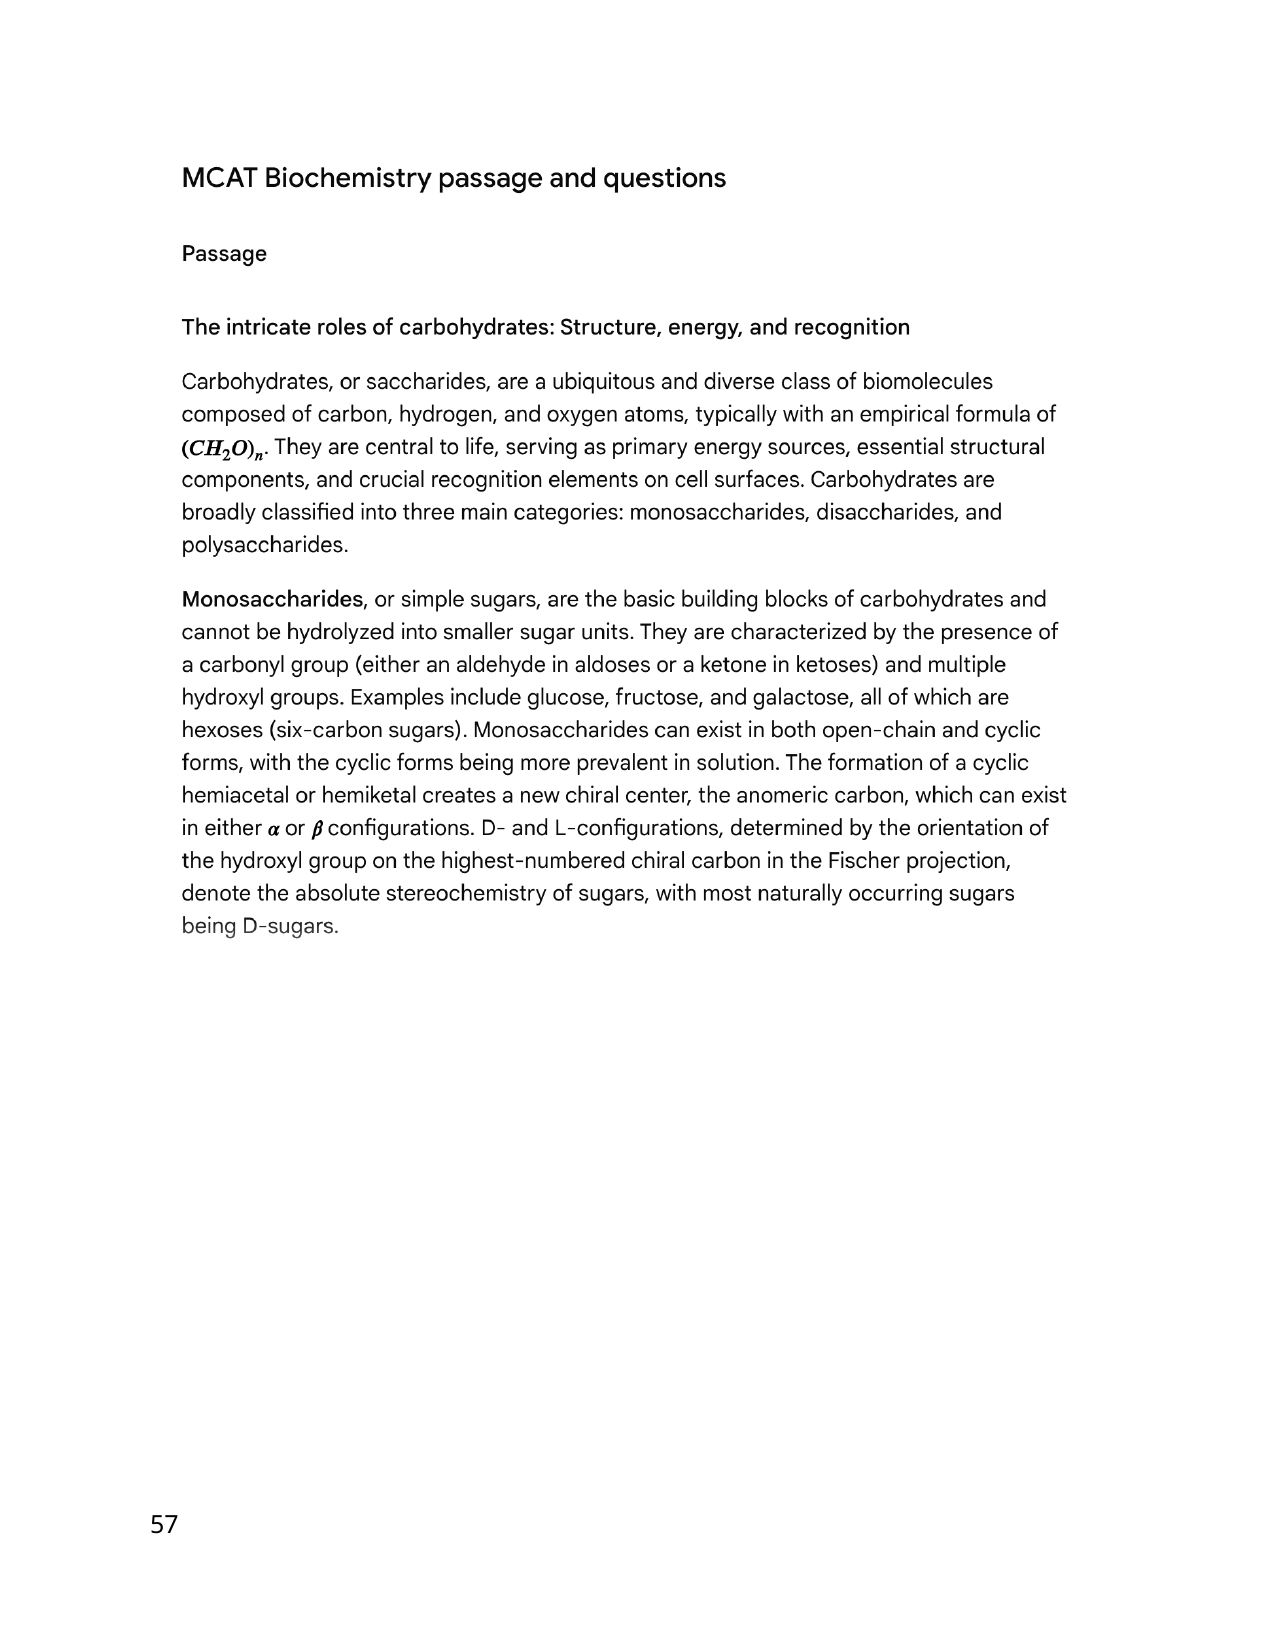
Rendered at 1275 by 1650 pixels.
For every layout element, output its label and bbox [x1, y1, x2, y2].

picture [150, 150, 1125, 952]
